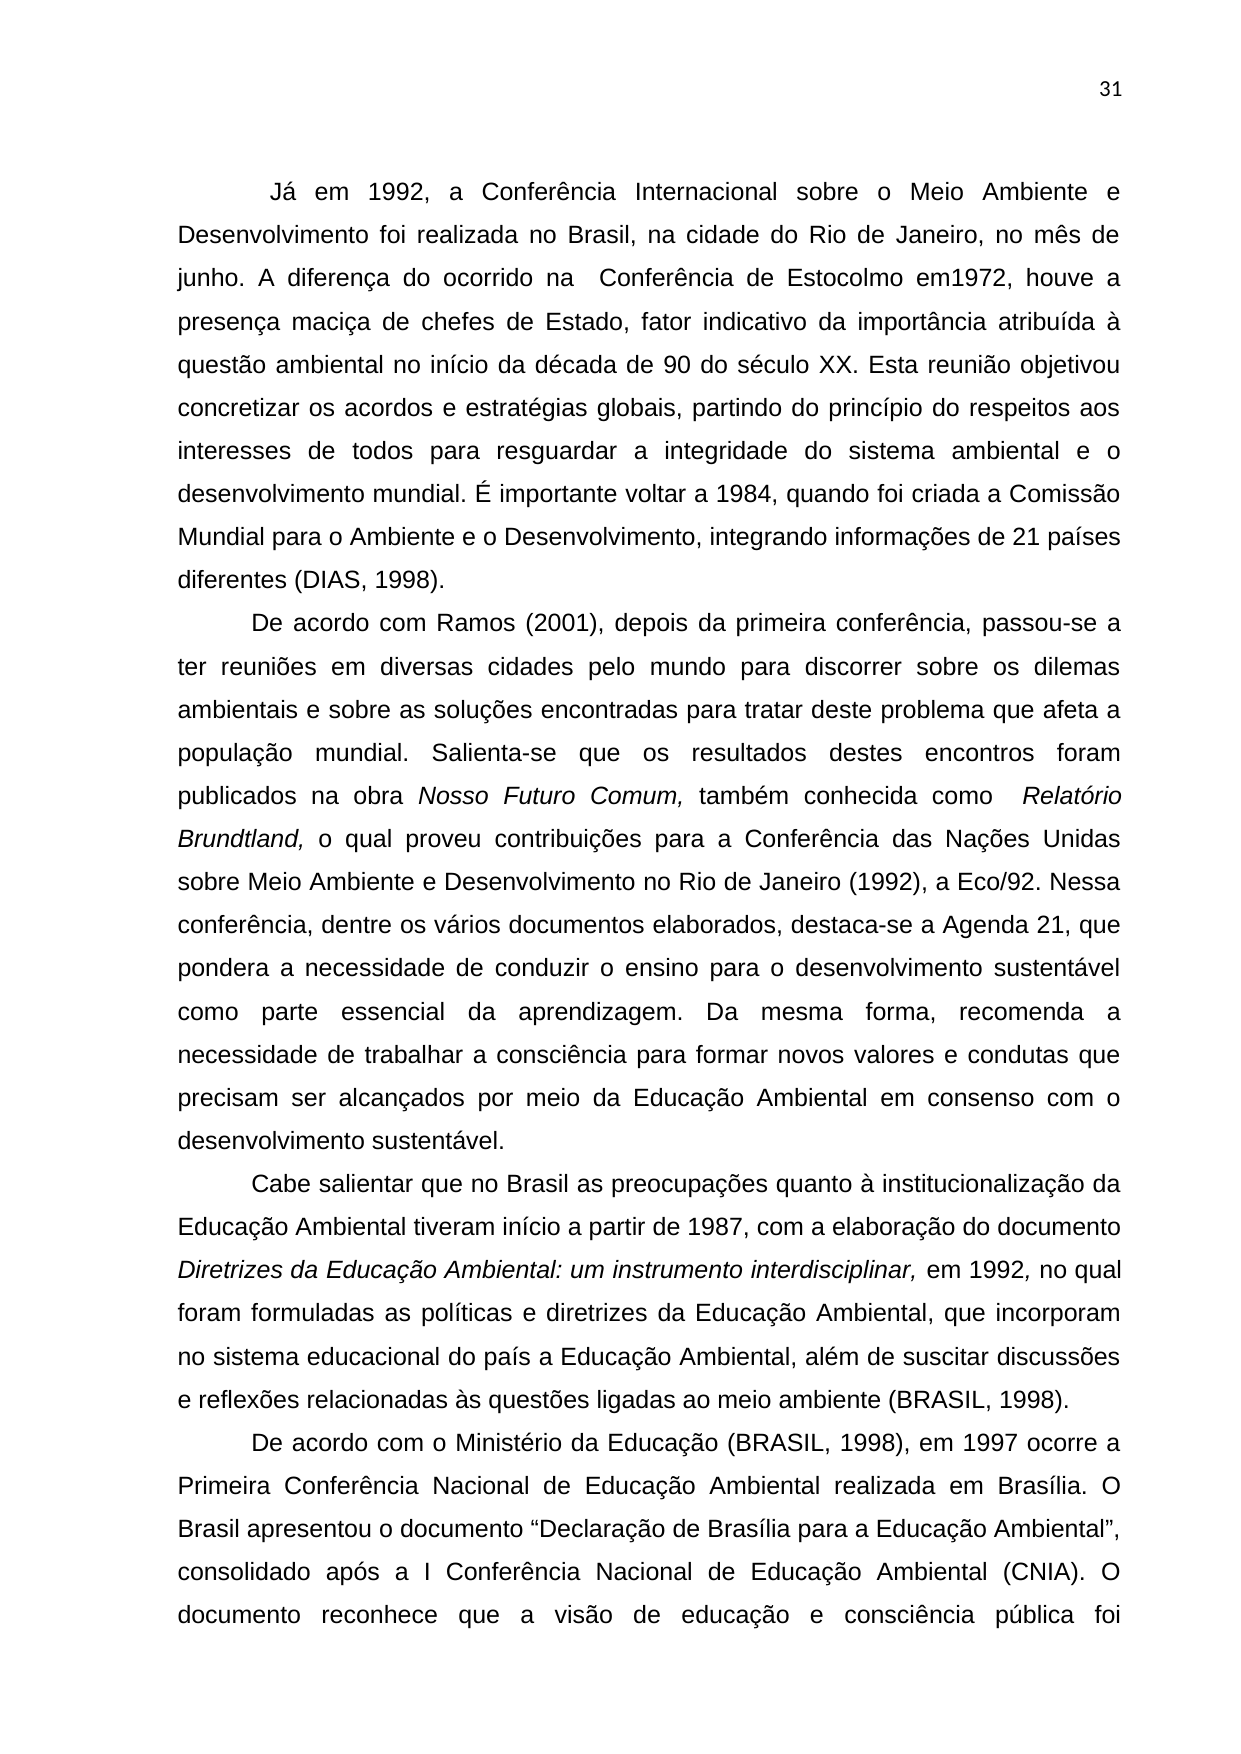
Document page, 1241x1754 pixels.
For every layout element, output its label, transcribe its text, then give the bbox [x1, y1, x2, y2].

text De acordo com Ramos (2001), depois da primeira conferência, passou-se a ter reuniões em diversas cidades pelo mundo para discorrer sobre os dilemas ambientais e sobre as soluções encontradas para tratar deste problema que afeta a população mundial. Salienta-se que os resultados destes encontros foram publicados na obra Nosso Futuro Comum, também conhecida como Relatório Brundtland, o qual proveu contribuições para a Conferência das Nações Unidas sobre Meio Ambiente e Desenvolvimento no Rio de Janeiro (1992), a Eco/92. Nessa conferência, dentre os vários documentos elaborados, destaca-se a Agenda 21, que pondera a necessidade de conduzir o ensino para o desenvolvimento sustentável como parte essencial da aprendizagem. Da mesma forma, recomenda a necessidade de trabalhar a consciência para formar novos valores e condutas que precisam ser alcançados por meio da Educação Ambiental em consenso com o desenvolvimento sustentável. [177, 608, 1122, 1155]
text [177, 1428, 1122, 1629]
text Cabe salientar que no Brasil as preocupações quanto à institucionalização da Educação Ambiental tiveram início a partir de 1987, com a elaboração do documento Diretrizes da Educação Ambiental: um instrumento interdisciplinar, em 1992, no qual foram formuladas as políticas e diretrizes da Educação Ambiental, que incorporam no sistema educacional do país a Educação Ambiental, além de suscitar discussões e reflexões relacionadas às questões ligadas ao meio ambiente (BRASIL, 1998). [177, 1169, 1122, 1413]
text Já em 1992, a Conferência Internacional sobre o Meio Ambiente e Desenvolvimento foi realizada no Brasil, na cidade do Rio de Janeiro, no mês de junho. A diferença do ocorrido na Conferência de Estocolmo em1972, houve a presença maciça de chefes de Estado, fator indicativo da importância atribuída à questão ambiental no início da década de 90 do século XX. Esta reunião objetivou concretizar os acordos e estratégias globais, partindo do princípio do respeitos aos interesses de todos para resguardar a integridade do sistema ambiental e o desenvolvimento mundial. É importante voltar a 1984, quando foi criada a Comissão Mundial para o Ambiente e o Desenvolvimento, integrando informações de 21 países diferentes (DIAS, 1998). [177, 177, 1122, 594]
